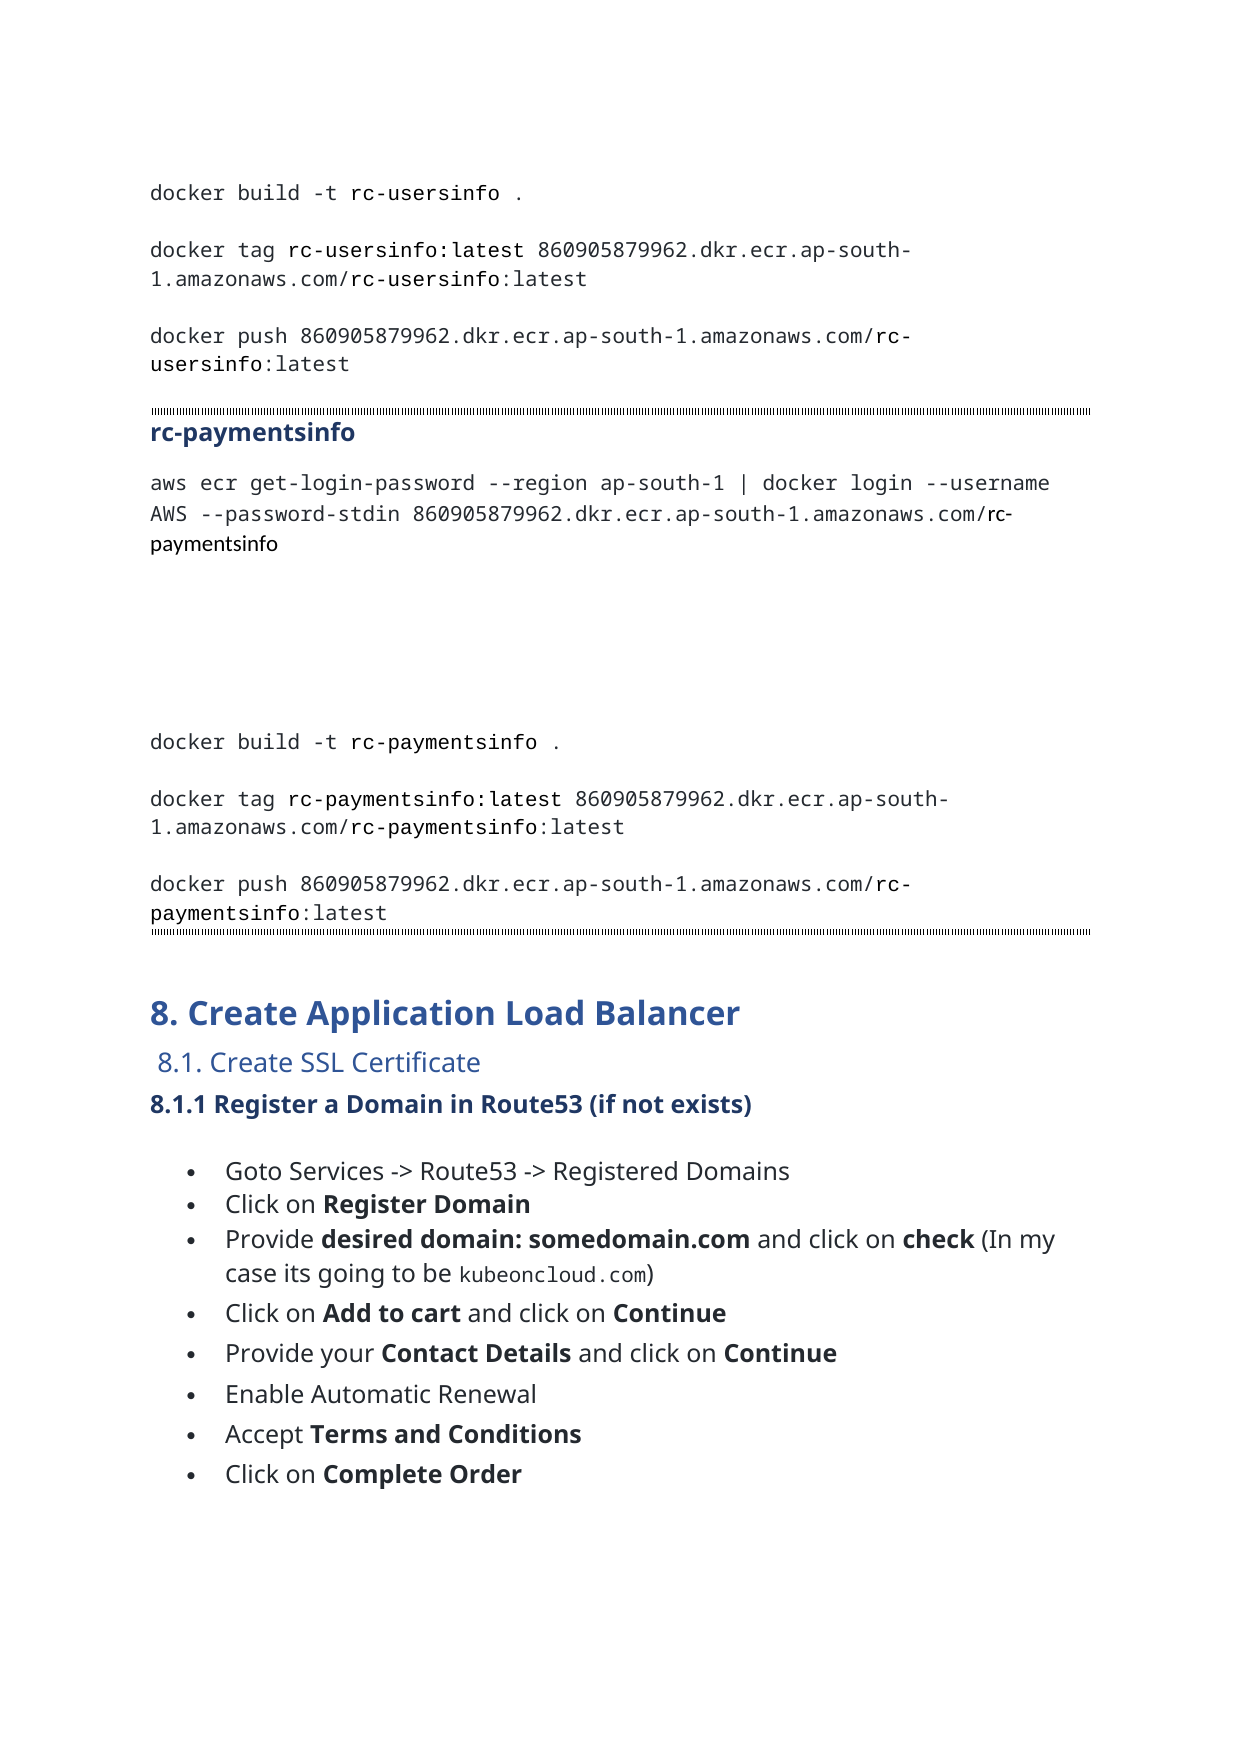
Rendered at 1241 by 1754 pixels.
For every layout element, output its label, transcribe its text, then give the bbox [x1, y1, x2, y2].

list Click on Complete Order [187, 1457, 1090, 1491]
text docker push 860905879962.dkr.ecr.ap-south-1.amazonaws.com/rc-usersinfo:latest [150, 321, 1090, 378]
list Provide desired domain: somedomain.com and click on check (In my case its going to be kubeoncloud.com) [187, 1221, 1090, 1289]
list Provide your Contact Details and click on Continue [187, 1336, 1090, 1370]
list Click on Register Domain [187, 1187, 1090, 1221]
text docker build -t rc-paymentsinfo . [150, 727, 1090, 756]
list Click on Add to cart and click on Continue [187, 1296, 1090, 1330]
text rc-paymentsinfo [150, 415, 1090, 449]
list Accept Terms and Conditions [187, 1417, 1090, 1451]
text docker push 860905879962.dkr.ecr.ap-south-1.amazonaws.com/rc-paymentsinfo:latest [150, 869, 1090, 935]
list Goto Services -> Route53 -> Registered Domains [187, 1153, 1090, 1187]
text docker tag rc-usersinfo:latest 860905879962.dkr.ecr.ap-south-1.amazonaws.com/rc-usersinfo:latest [150, 235, 1090, 292]
subtitle 8. Create Application Load Balancer [150, 990, 1090, 1036]
subtitle 8.1.1 Register a Domain in Route53 (if not exists) [150, 1087, 1090, 1121]
text docker build -t rc-usersinfo . [150, 178, 1090, 207]
list Enable Automatic Renewal [187, 1376, 1090, 1410]
text docker tag rc-paymentsinfo:latest 860905879962.dkr.ecr.ap-south-1.amazonaws.com/rc-paymentsinfo:latest [150, 784, 1090, 841]
text aws ecr get-login-password --region ap-south-1 | docker login --username AWS --password-stdin 860905879962.dkr.ecr.ap-south-1.amazonaws.com/rc-paymentsinfo [150, 468, 1090, 557]
subtitle 8.1. Create SSL Certificate [150, 1043, 1090, 1080]
